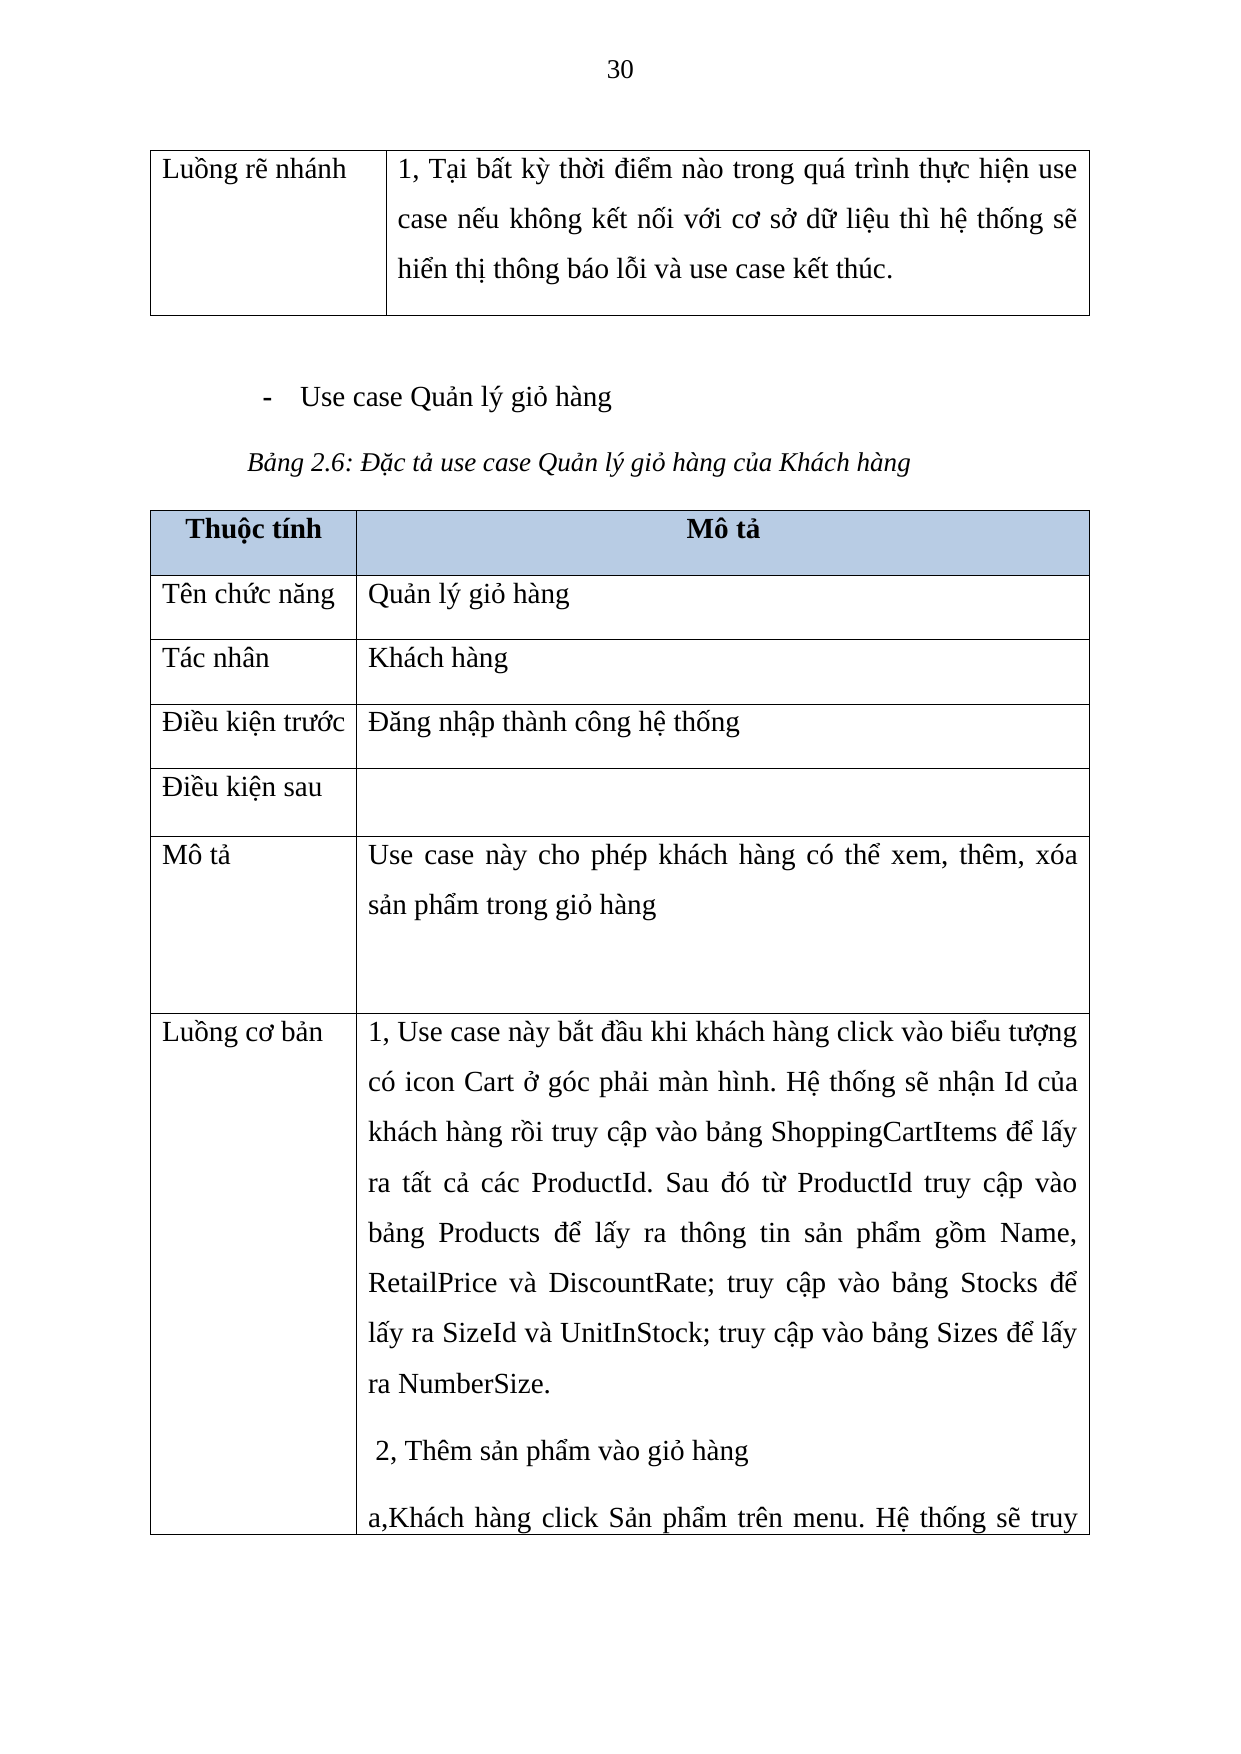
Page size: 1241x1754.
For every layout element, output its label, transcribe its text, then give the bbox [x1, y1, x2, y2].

table_cell Đăng nhập thành công hệ thống [357, 705, 1089, 768]
table_cell Điều kiện trước [151, 705, 356, 768]
table_cell Luồng rẽ nhánh [151, 151, 386, 315]
table_cell Quản lý giỏ hàng [357, 576, 1089, 639]
table_cell [357, 769, 1089, 836]
table_cell 1, Tại bất kỳ thời điểm nào trong quá trình thực hiện use case nếu không kết nối với cơ sở dữ liệu thì hệ thống sẽ hiển thị thông báo lỗi và use case kết thúc. [387, 151, 1089, 315]
table_cell Tác nhân [151, 640, 356, 703]
table_header Mô tả [357, 511, 1089, 575]
text Bảng 2.6: Đặc tả use case Quản lý giỏ hàng của Khách hàng [225, 446, 1090, 477]
table_header Thuộc tính [151, 511, 356, 575]
table_cell Mô tả [151, 837, 356, 1013]
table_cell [357, 1014, 1089, 1533]
table_cell Khách hàng [357, 640, 1089, 703]
list Use case Quản lý giỏ hàng [262, 379, 1090, 412]
table_cell Tên chức năng [151, 576, 356, 639]
table_cell Điều kiện sau [151, 769, 356, 836]
table_cell Use case này cho phép khách hàng có thể xem, thêm, xóa sản phẩm trong giỏ hàng [357, 837, 1089, 1013]
table_cell Luồng cơ bản [151, 1014, 356, 1533]
